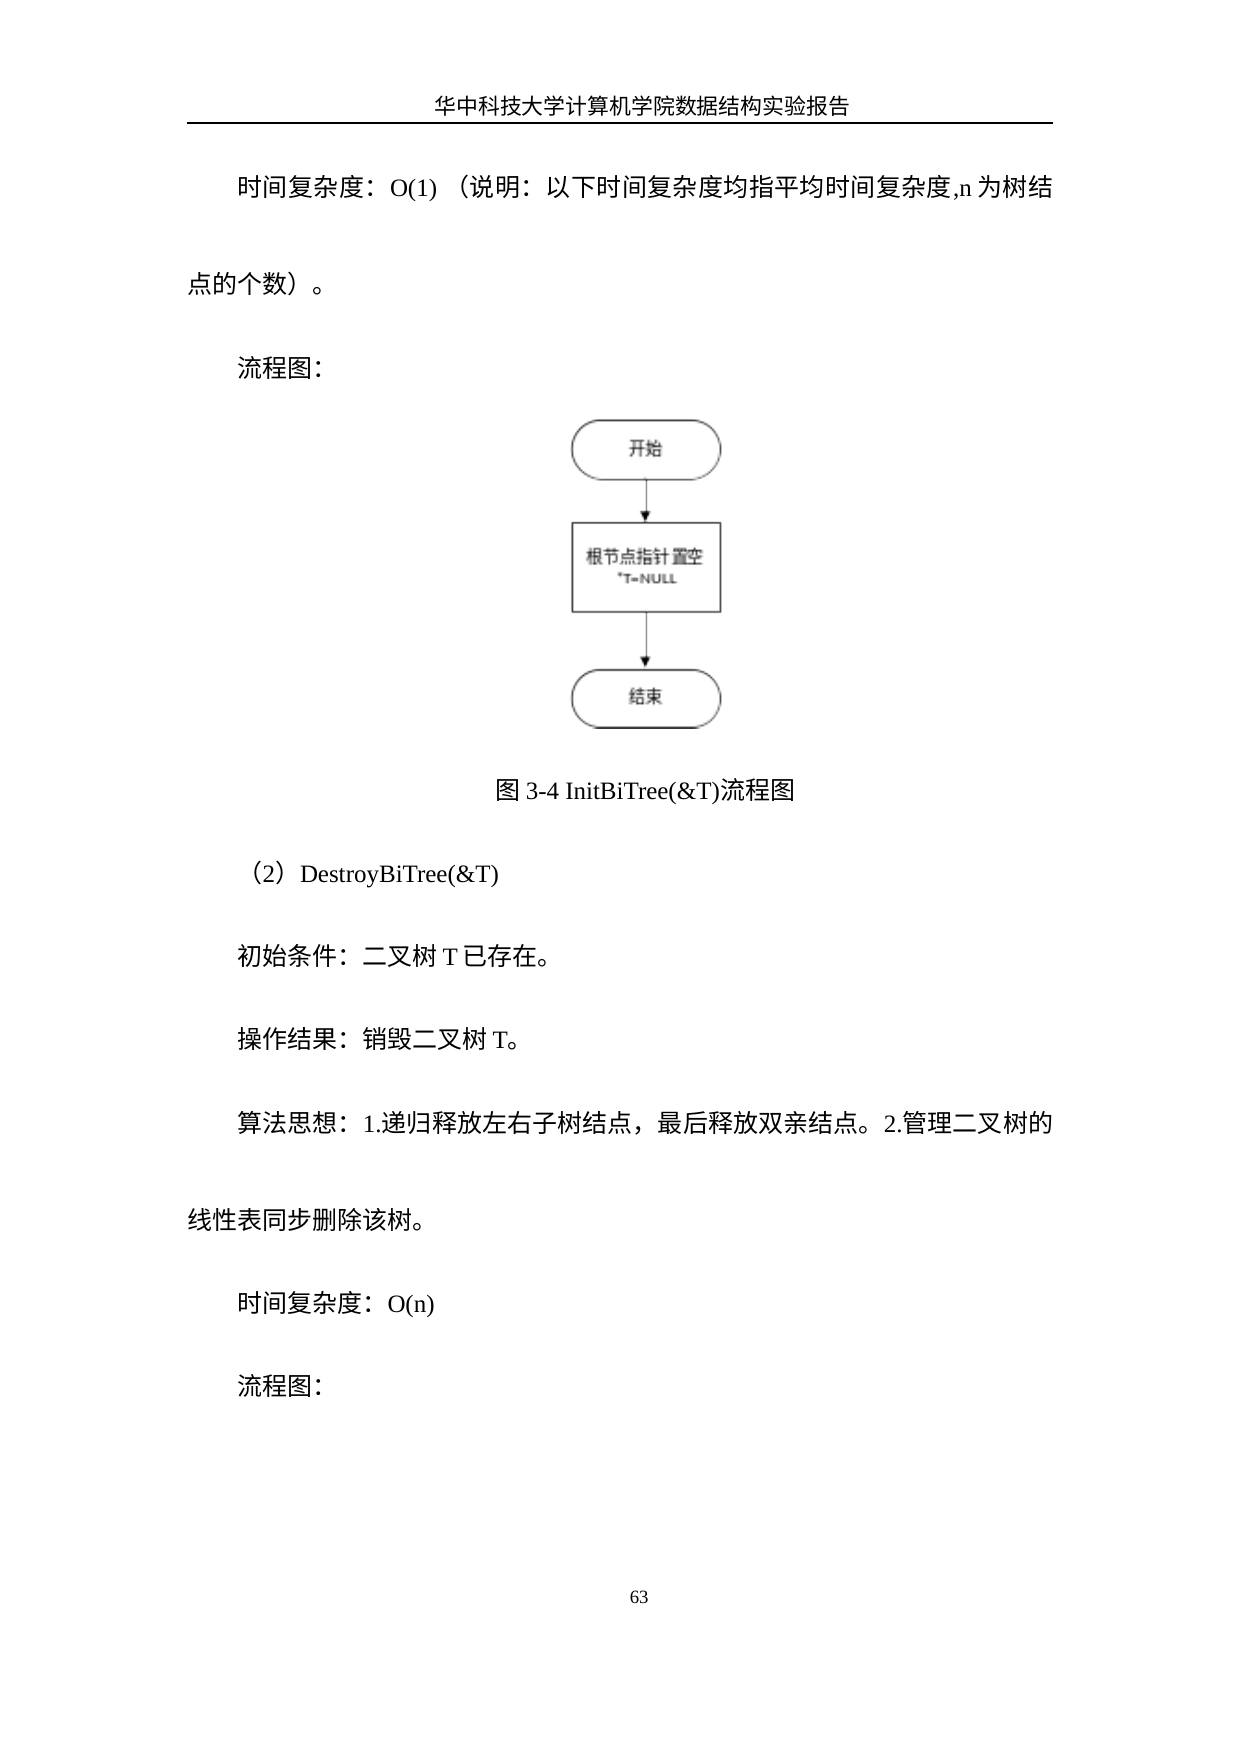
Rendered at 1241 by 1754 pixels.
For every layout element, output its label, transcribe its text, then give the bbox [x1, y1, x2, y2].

text 算法思想：1.递归释放左右子树结点，最后释放双亲结点。2.管理二叉树的线性表同步删除该树。 [187, 1089, 1053, 1251]
text 图3-4 InitBiTree(&T)流程图 [187, 756, 1053, 821]
text 初始条件：二叉树T已存在。 [187, 922, 1053, 987]
text 时间复杂度：O(n) [187, 1269, 1053, 1334]
text 时间复杂度：O(1) （说明：以下时间复杂度均指平均时间复杂度,n为树结点的个数）。 [187, 153, 1053, 316]
text 流程图： [187, 334, 1053, 399]
text （2）DestroyBiTree(&T) [187, 839, 1053, 904]
text 流程图： [187, 1352, 1053, 1417]
text 操作结果：销毁二叉树T。 [187, 1006, 1053, 1071]
